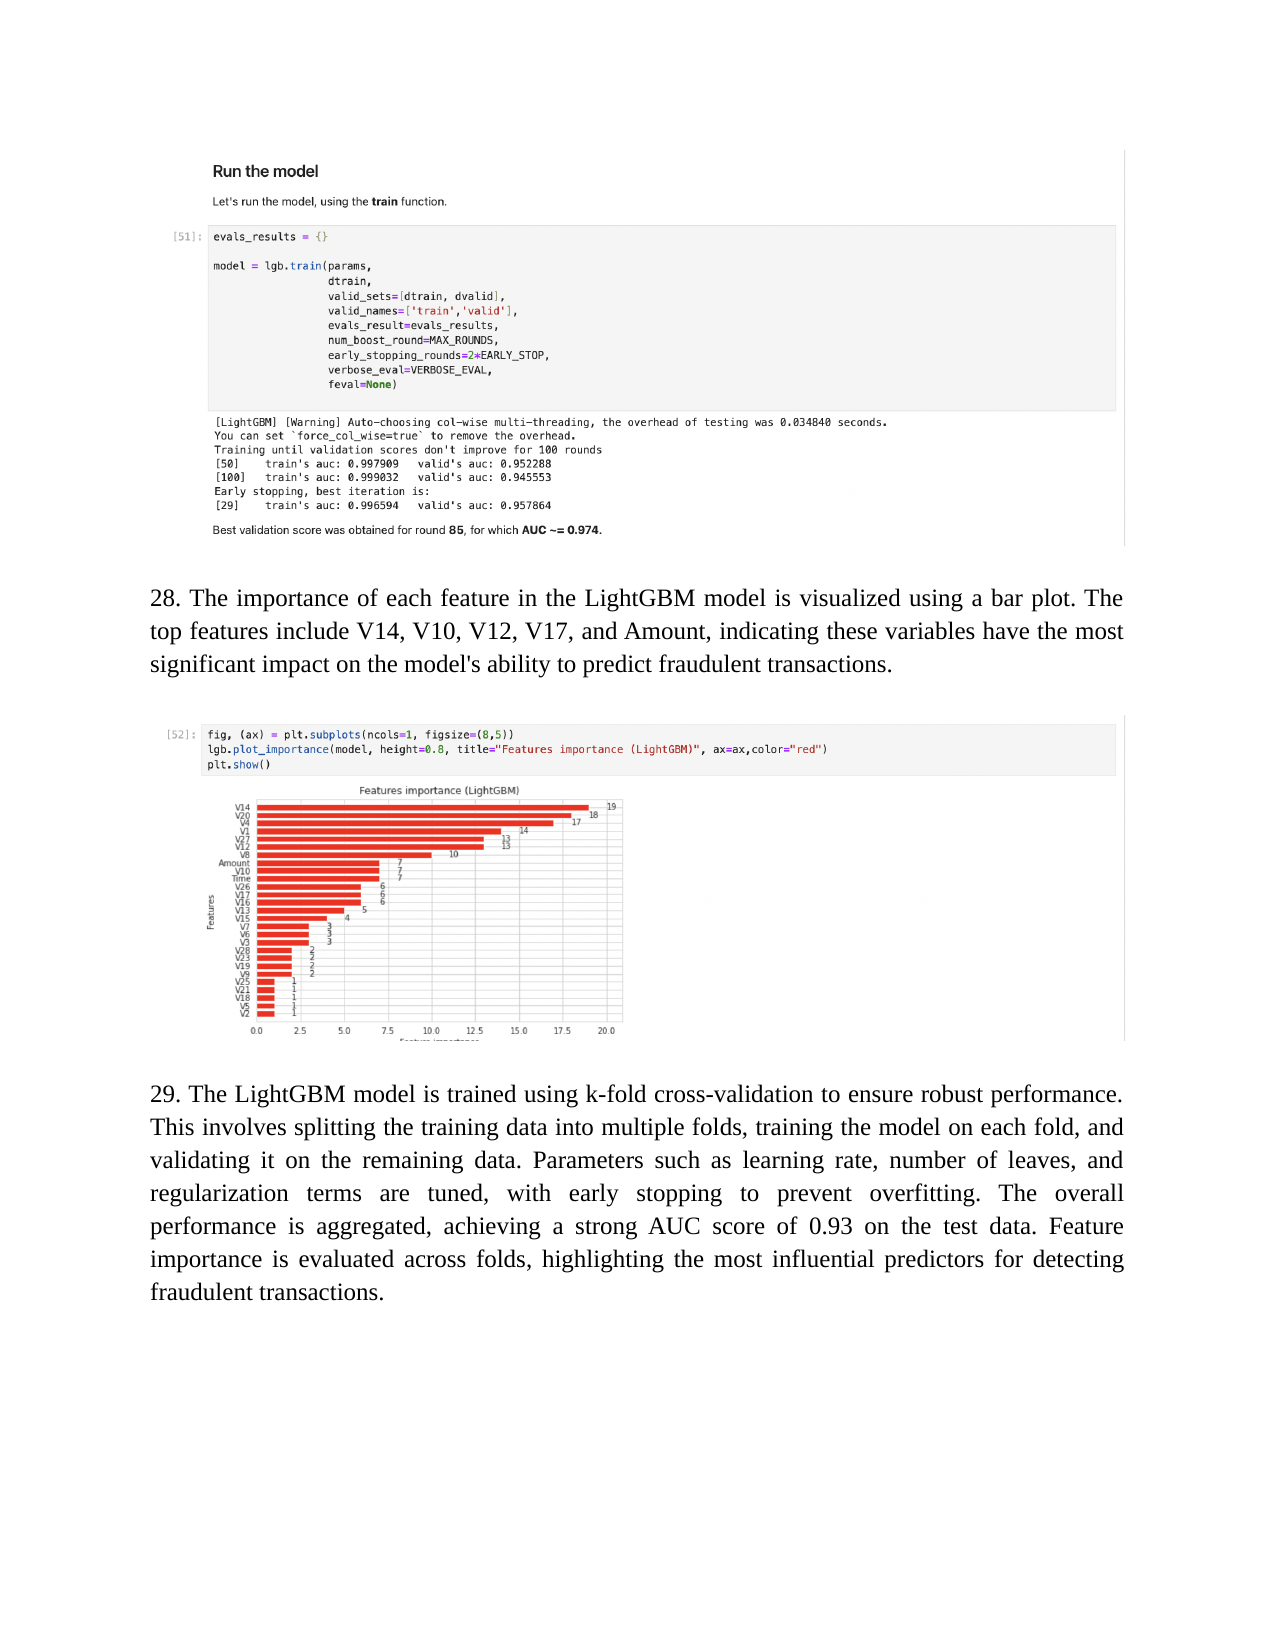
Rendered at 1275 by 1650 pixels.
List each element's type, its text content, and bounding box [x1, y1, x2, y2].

picture [150, 715, 1125, 1041]
text 29. The LightGBM model is trained using k-fold cross-validation to ensure robust performance. This involves splitting the training data into multiple folds, training the model on each fold, and validating it on the remaining data. Parameters such as learning rate, number of leaves, and regularization terms are tuned, with early stopping to prevent overfitting. The overall performance is aggregated, achieving a strong AUC score of 0.93 on the test data. Feature importance is evaluated across folds, highlighting the most influential predictors for detecting fraudulent transactions. [150, 1079, 1125, 1306]
text 28. The importance of each feature in the LightGBM model is visualized using a bar plot. The top features include V14, V10, V12, V17, and Amount, indicating these variables have the most significant impact on the model's ability to predict fraudulent transactions. [150, 583, 1125, 678]
picture [150, 150, 1125, 546]
